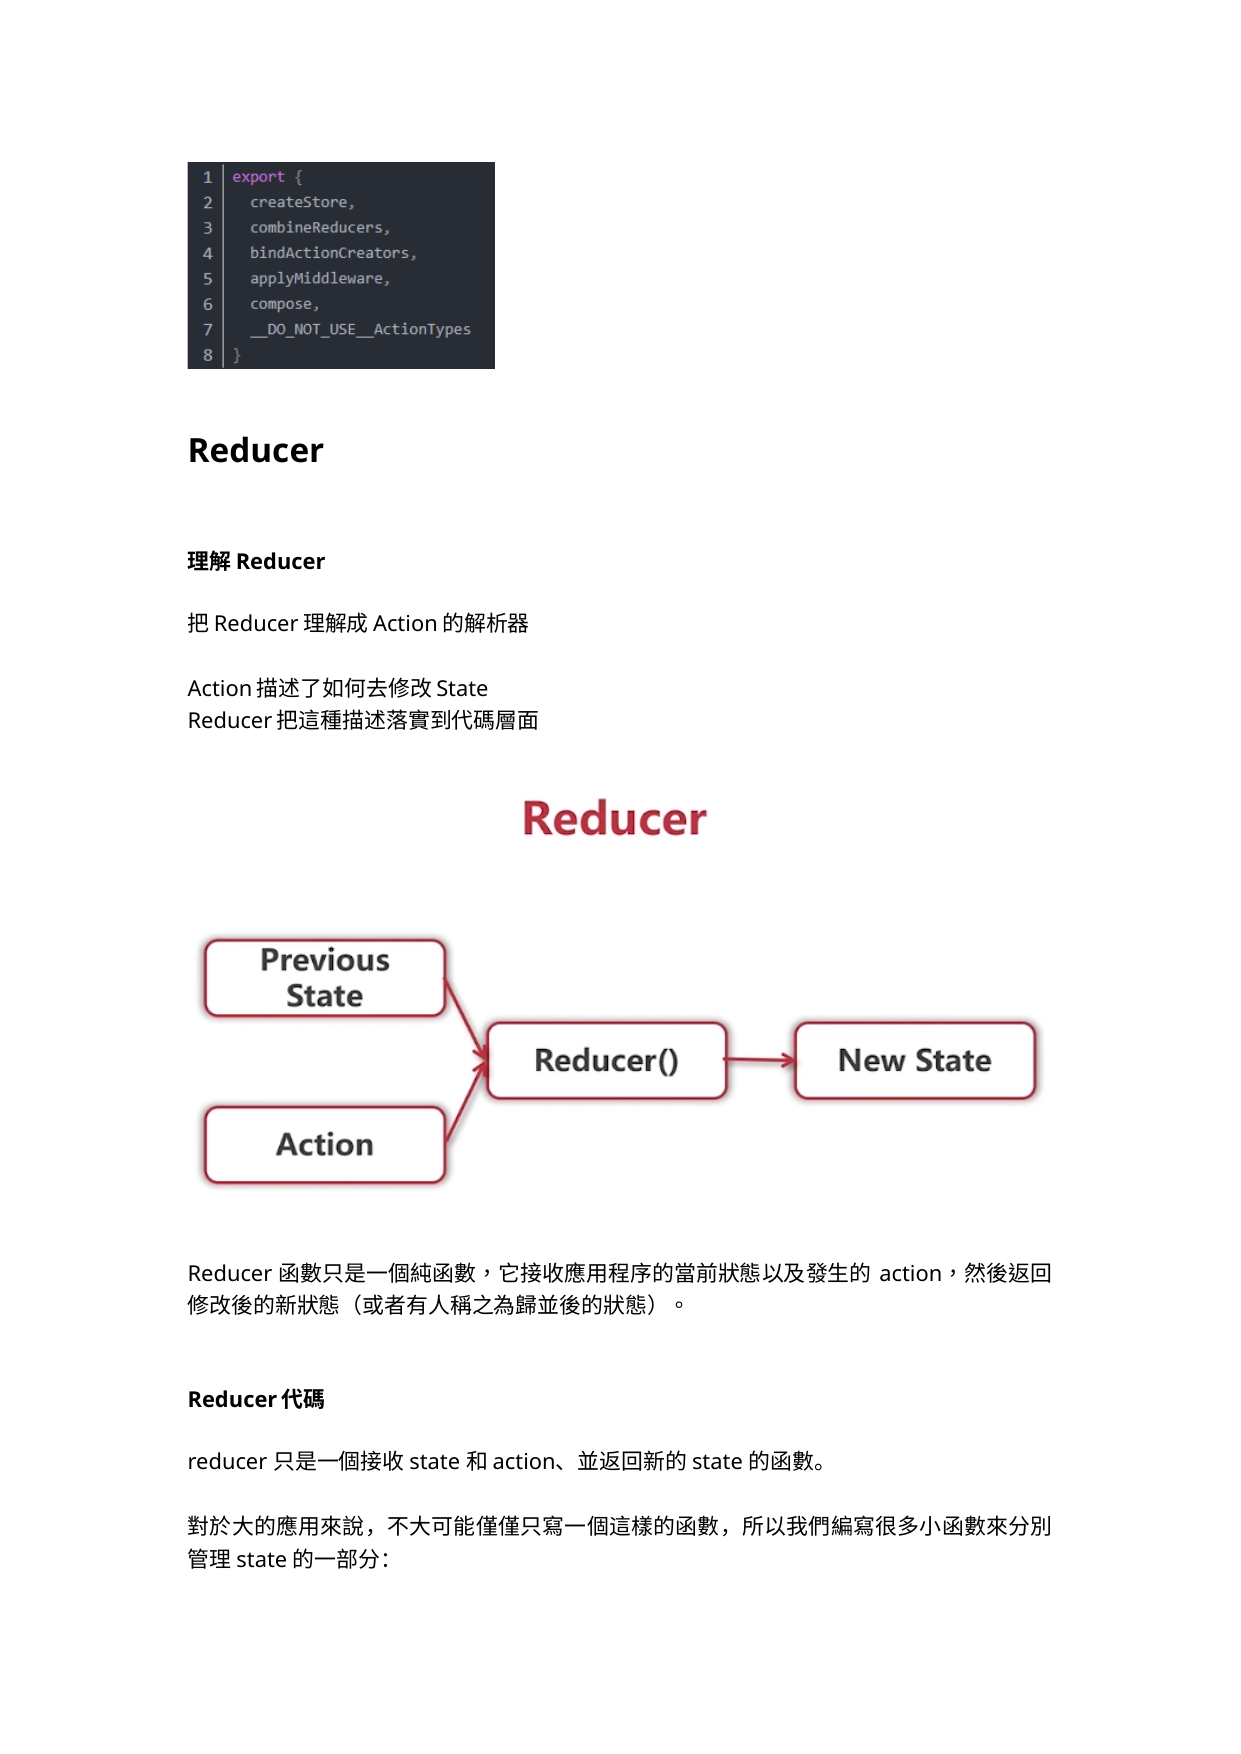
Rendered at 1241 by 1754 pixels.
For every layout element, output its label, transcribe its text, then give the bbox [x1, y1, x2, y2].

text Reducer把這種描述落實到代碼層面 [187, 703, 1053, 736]
picture [187, 162, 495, 369]
subtitle Reducer代碼 [187, 1382, 1053, 1415]
text 把Reducer理解成Action的解析器 [187, 606, 1053, 638]
picture [187, 768, 1053, 1201]
subtitle Reducer [187, 417, 1053, 482]
subtitle 理解Reducer [187, 544, 1053, 576]
text reducer 只是一個接收 state 和 action、並返回新的 state 的函數。 [187, 1444, 1053, 1476]
text Action描述了如何去修改State [187, 671, 1053, 703]
text Reducer 函數只是一個純函數，它接收應用程序的當前狀態以及發生的 action，然後返回修改後的新狀態（或者有人稱之為歸並後的狀態）。 [187, 1256, 1053, 1321]
text 對於大的應用來說，不大可能僅僅只寫一個這樣的函數，所以我們編寫很多小函數來分別管理 state 的一部分： [187, 1509, 1053, 1574]
